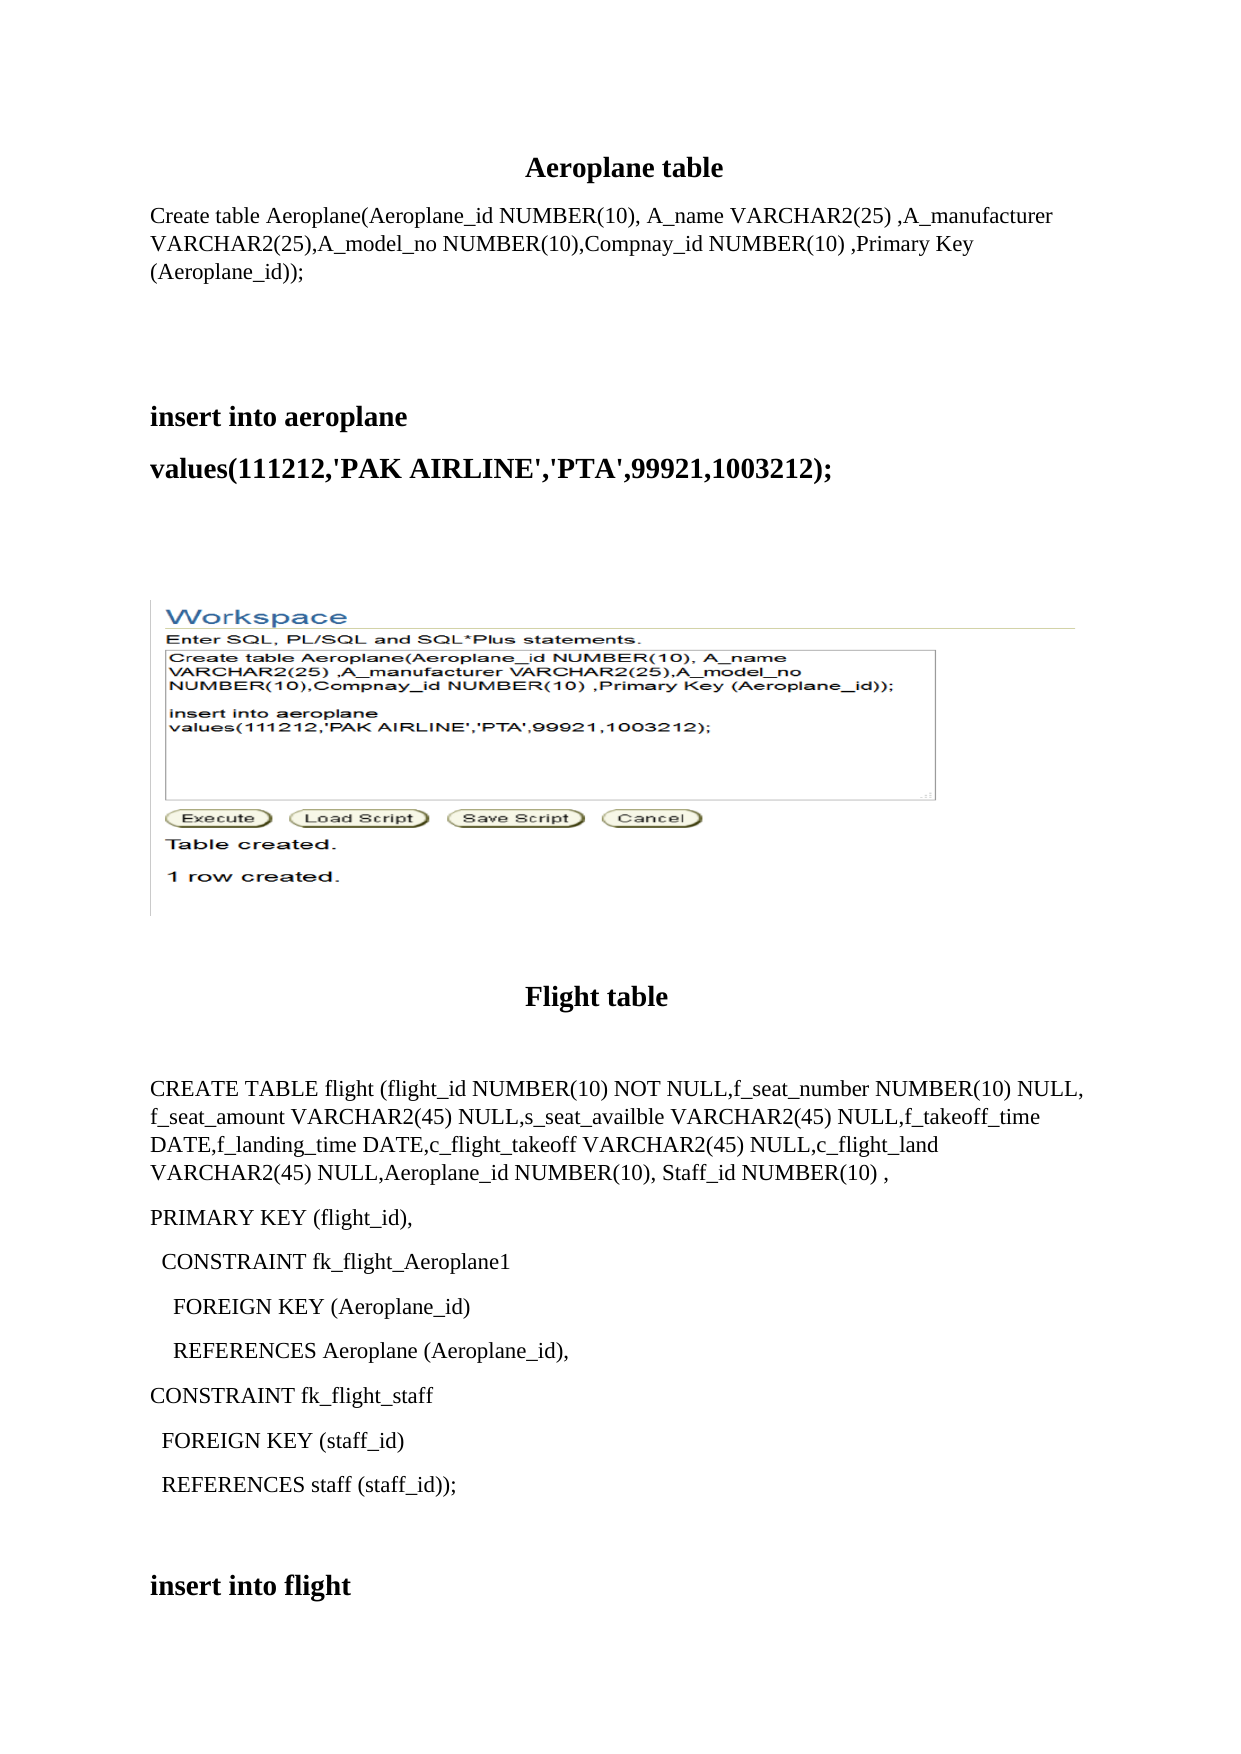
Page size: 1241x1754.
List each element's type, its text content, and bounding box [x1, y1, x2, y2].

text CONSTRAINT fk_flight_Aeroplane1 [150, 1248, 1090, 1275]
text FOREIGN KEY (staff_id) [150, 1427, 1090, 1453]
text Create table Aeroplane(Aeroplane_id NUMBER(10), A_name VARCHAR2(25) ,A_manufacturer VARCHAR2(25),A_model_no NUMBER(10),Compnay_id NUMBER(10) ,Primary Key (Aeroplane_id)); [150, 202, 1090, 284]
picture [150, 600, 1075, 916]
text REFERENCES staff (staff_id)); [150, 1471, 1090, 1498]
text REFERENCES Aeroplane (Aeroplane_id), [150, 1338, 1090, 1364]
text PRIMARY KEY (flight_id), [150, 1204, 1090, 1230]
text Flight table [450, 979, 1090, 1012]
text FOREIGN KEY (Aeroplane_id) [150, 1293, 1090, 1319]
text insert into aeroplane [150, 399, 1090, 433]
text insert into flight [150, 1568, 1090, 1602]
text CREATE TABLE flight (flight_id NUMBER(10) NOT NULL,f_seat_number NUMBER(10) NULL, f_seat_amount VARCHAR2(45) NULL,s_seat_availble VARCHAR2(45) NULL,f_takeoff_time DATE,f_landing_time DATE,c_flight_takeoff VARCHAR2(45) NULL,c_flight_land VARCHAR2(45) NULL,Aeroplane_id NUMBER(10), Staff_id NUMBER(10) , [150, 1076, 1090, 1186]
text CONSTRAINT fk_flight_staff [150, 1382, 1090, 1408]
text Aeroplane table [450, 150, 1090, 183]
text values(111212,'PAK AIRLINE','PTA',99921,1003212); [150, 452, 1090, 485]
